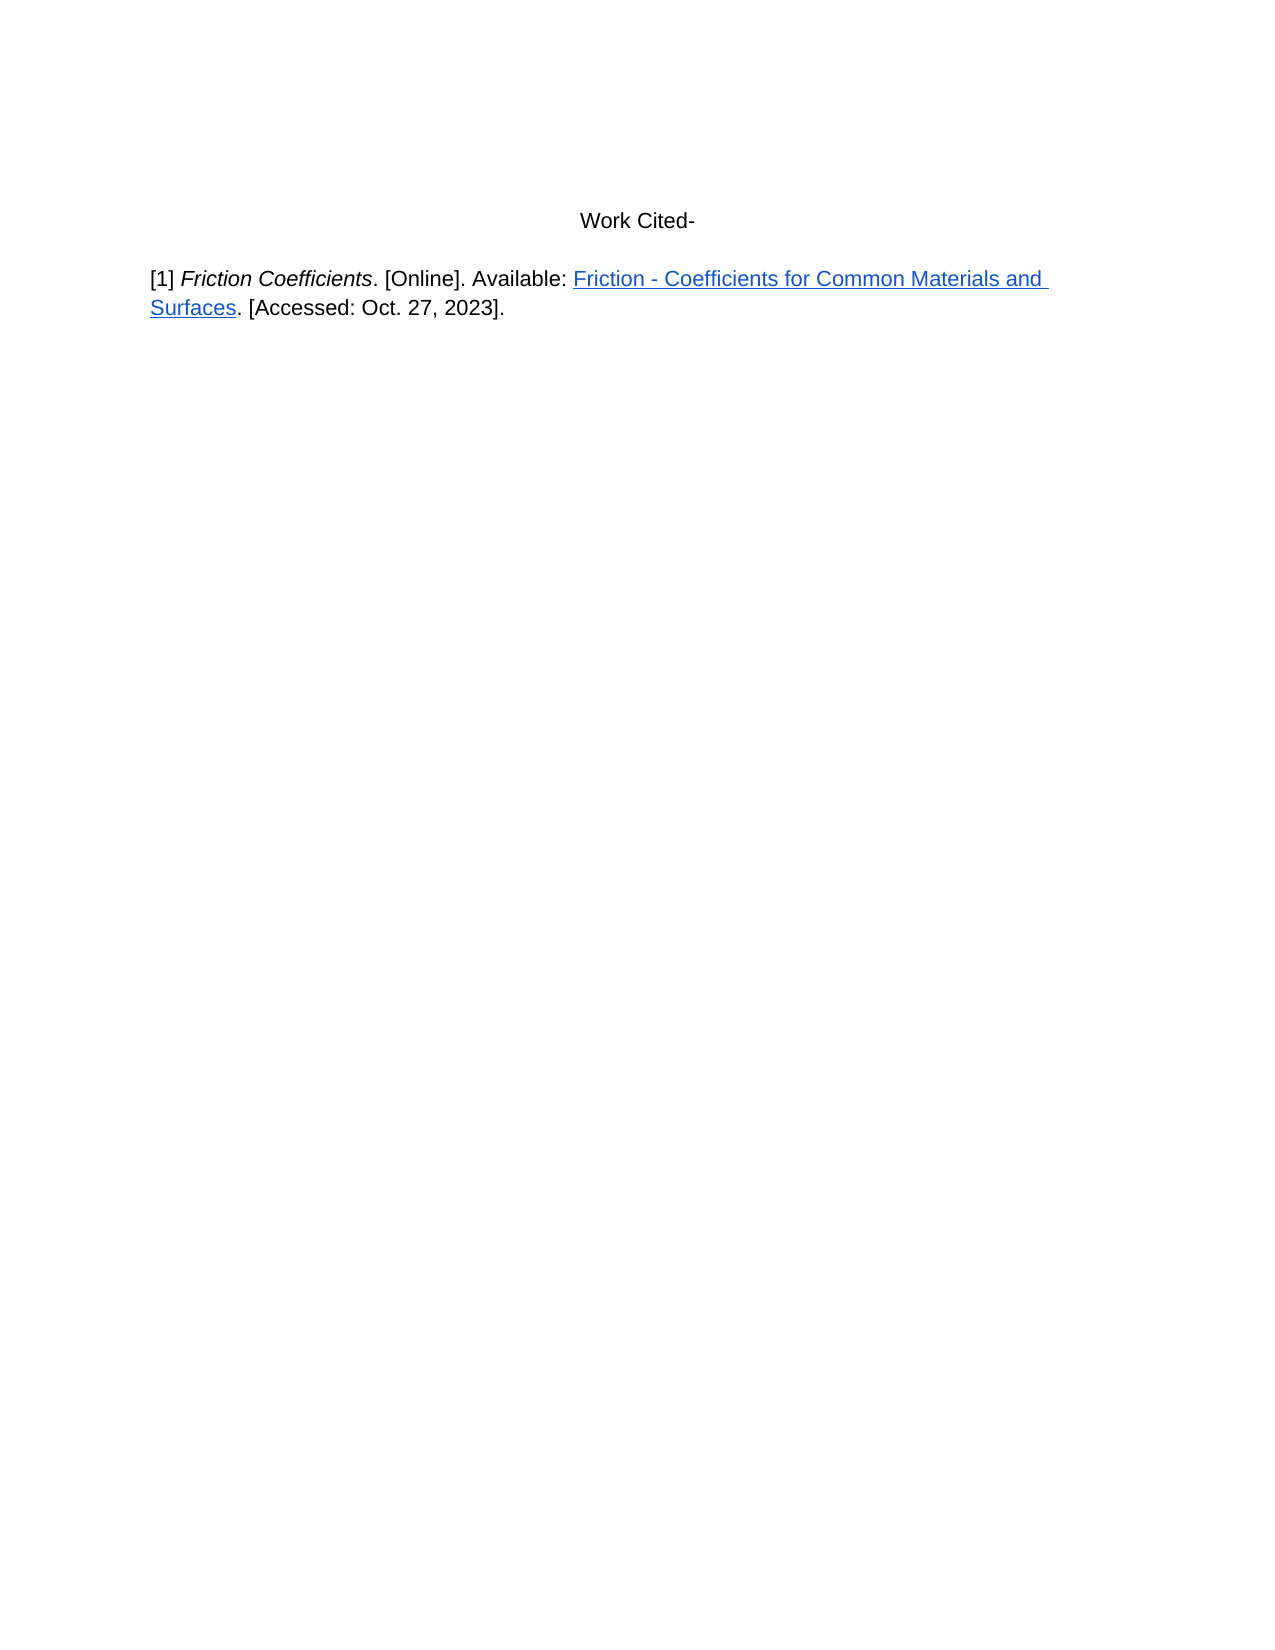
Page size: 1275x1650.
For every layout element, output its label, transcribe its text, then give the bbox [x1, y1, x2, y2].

text Work Cited- [150, 208, 1125, 233]
text [1] Friction Coefficients. [Online]. Available: Friction - Coefficients for Common Materials and Surfaces. [Accessed: Oct. 27, 2023]. [150, 266, 1125, 320]
